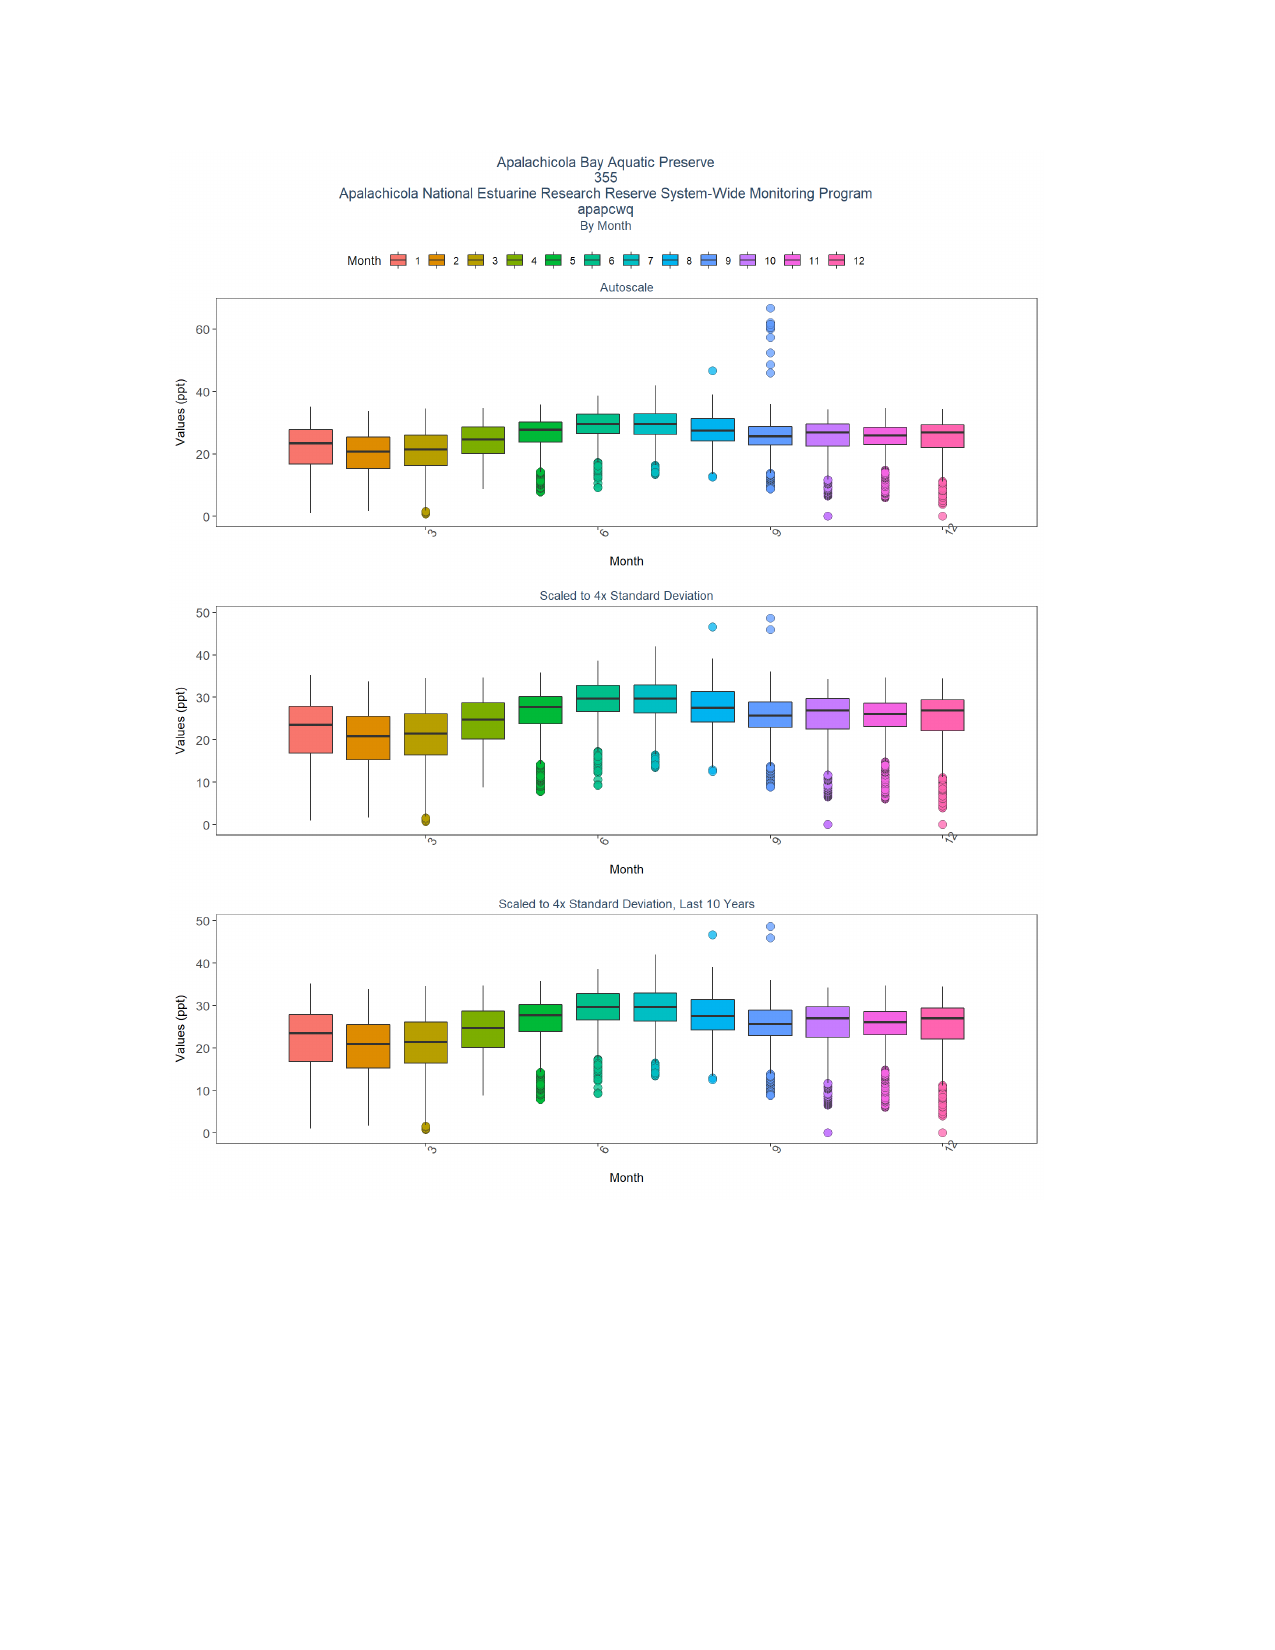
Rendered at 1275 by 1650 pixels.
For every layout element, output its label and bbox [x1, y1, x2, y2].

picture [168, 150, 1044, 1200]
